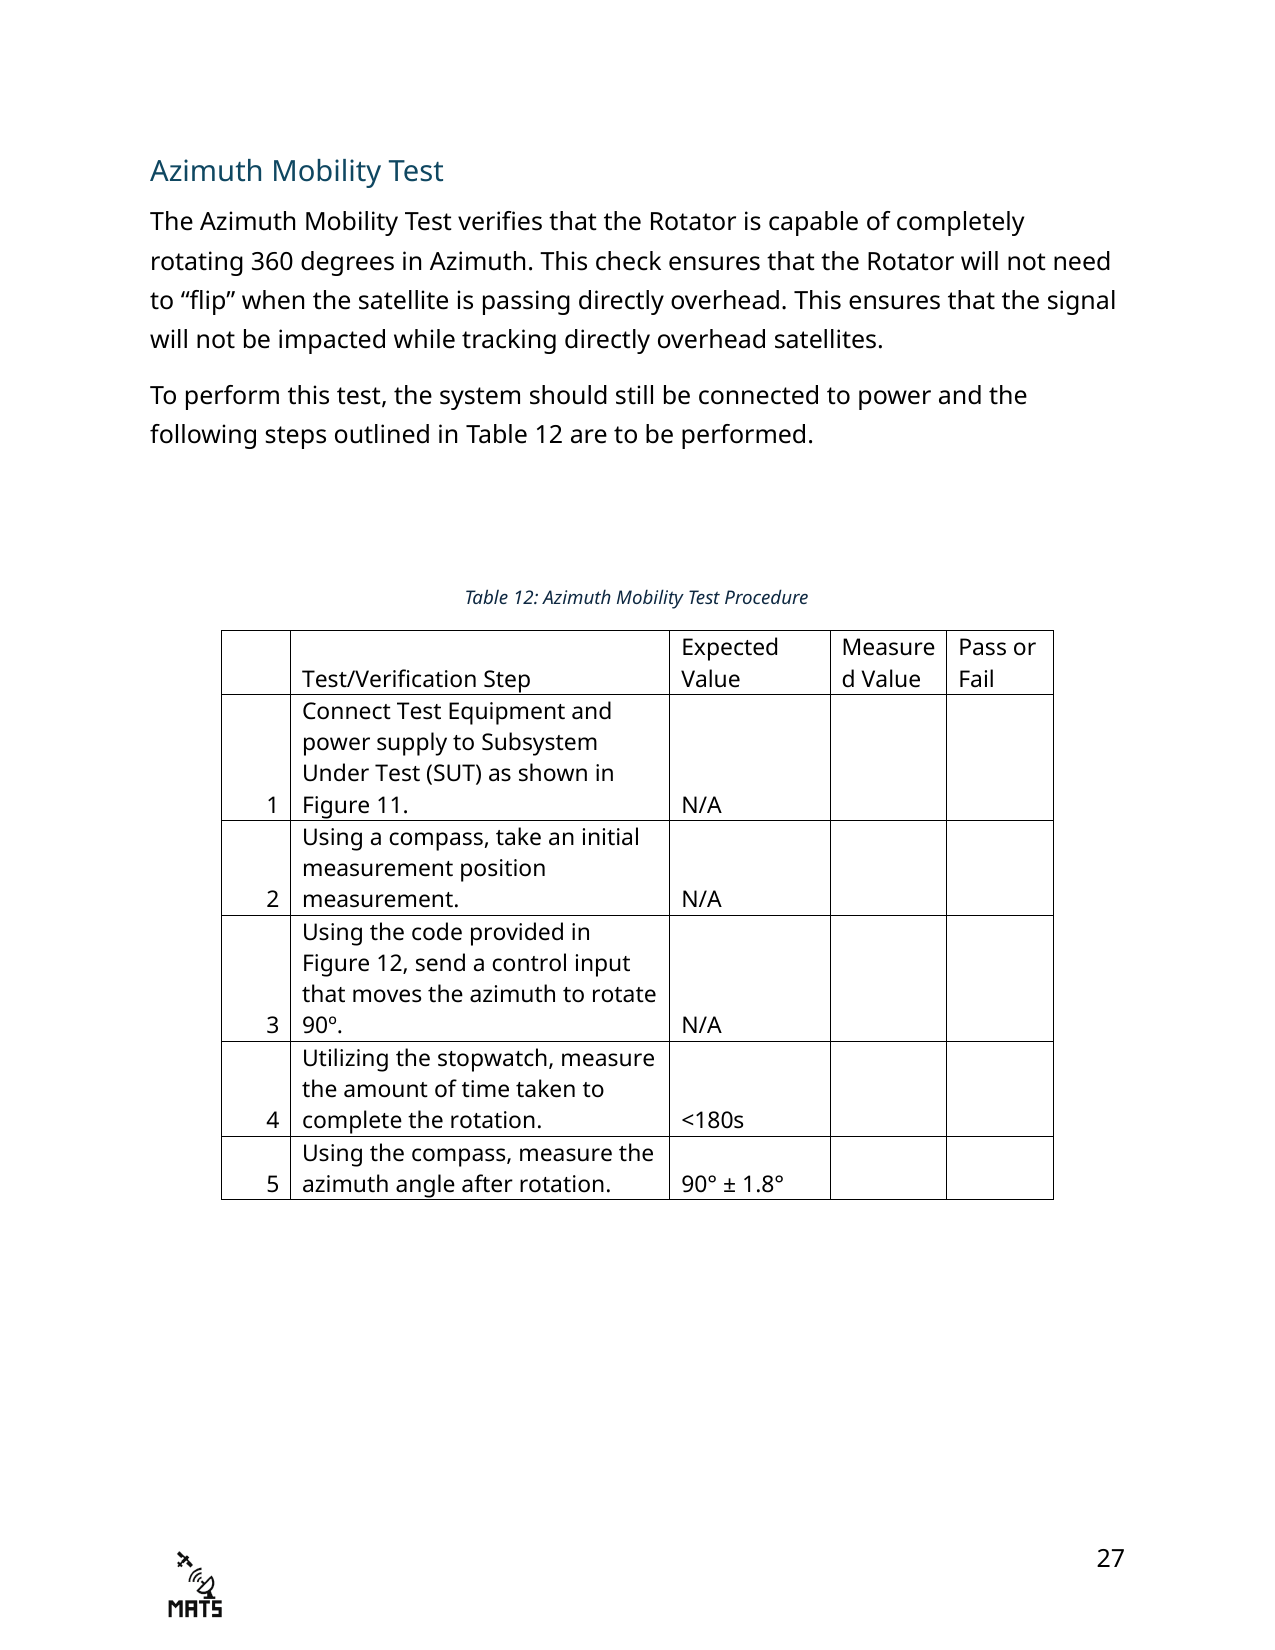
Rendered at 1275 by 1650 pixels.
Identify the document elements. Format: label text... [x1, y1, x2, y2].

table_cell Using the code provided in Figure 8, send a control input that moves the azimuth to rotate 90º. [291, 916, 669, 1041]
table_cell [947, 1042, 1053, 1136]
table_cell [947, 916, 1053, 1041]
table_header Test/Verification Step [291, 631, 669, 694]
table_cell <180s [670, 1042, 830, 1136]
table_cell 3 [222, 916, 290, 1041]
table_cell Using a compass, take an initial measurement position measurement. [291, 821, 669, 915]
table_cell [947, 821, 1053, 915]
table_header Pass or Fail [947, 631, 1053, 694]
table_cell [831, 916, 946, 1041]
table_cell [947, 1137, 1053, 1199]
table_header [222, 631, 290, 694]
table_cell Utilizing the stopwatch, measure the amount of time taken to complete the rotation. [291, 1042, 669, 1136]
table_cell 5 [222, 1137, 290, 1199]
text The Azimuth Mobility Test verifies that the Rotator is capable of completely rotating 360 degrees in Azimuth. This check ensures that the Rotator will not need to “flip” when the satellite is passing directly overhead. This ensures that the signal will not be impacted while tracking directly overhead satellites. [150, 204, 1125, 356]
table_cell [831, 1042, 946, 1136]
table_cell 4 [222, 1042, 290, 1136]
table_header Measured Value [831, 631, 946, 694]
text Table 12: Azimuth Mobility Test Procedure [150, 584, 1125, 609]
table_cell 1 [222, 695, 290, 820]
table_cell [831, 821, 946, 915]
table_cell N/A [670, 821, 830, 915]
table_cell [947, 695, 1053, 820]
table_header Expected Value [670, 631, 830, 694]
table_cell N/A [670, 695, 830, 820]
table_cell Connect Test Equipment and power supply to Subsystem Under Test (SUT) as shown in Figure 7. [291, 695, 669, 820]
table_cell [831, 695, 946, 820]
text To perform this test, the system should still be connected to power and the following steps outlined in Table 12 are to be performed. [150, 377, 1125, 451]
table_cell 2 [222, 821, 290, 915]
table_cell 90° ± 1.8° [670, 1137, 830, 1199]
subtitle Azimuth Mobility Test [150, 150, 1125, 190]
picture [150, 1542, 240, 1632]
table_cell N/A [670, 916, 830, 1041]
table_cell Using the compass, measure the azimuth angle after rotation. [291, 1137, 669, 1199]
table_cell [831, 1137, 946, 1199]
